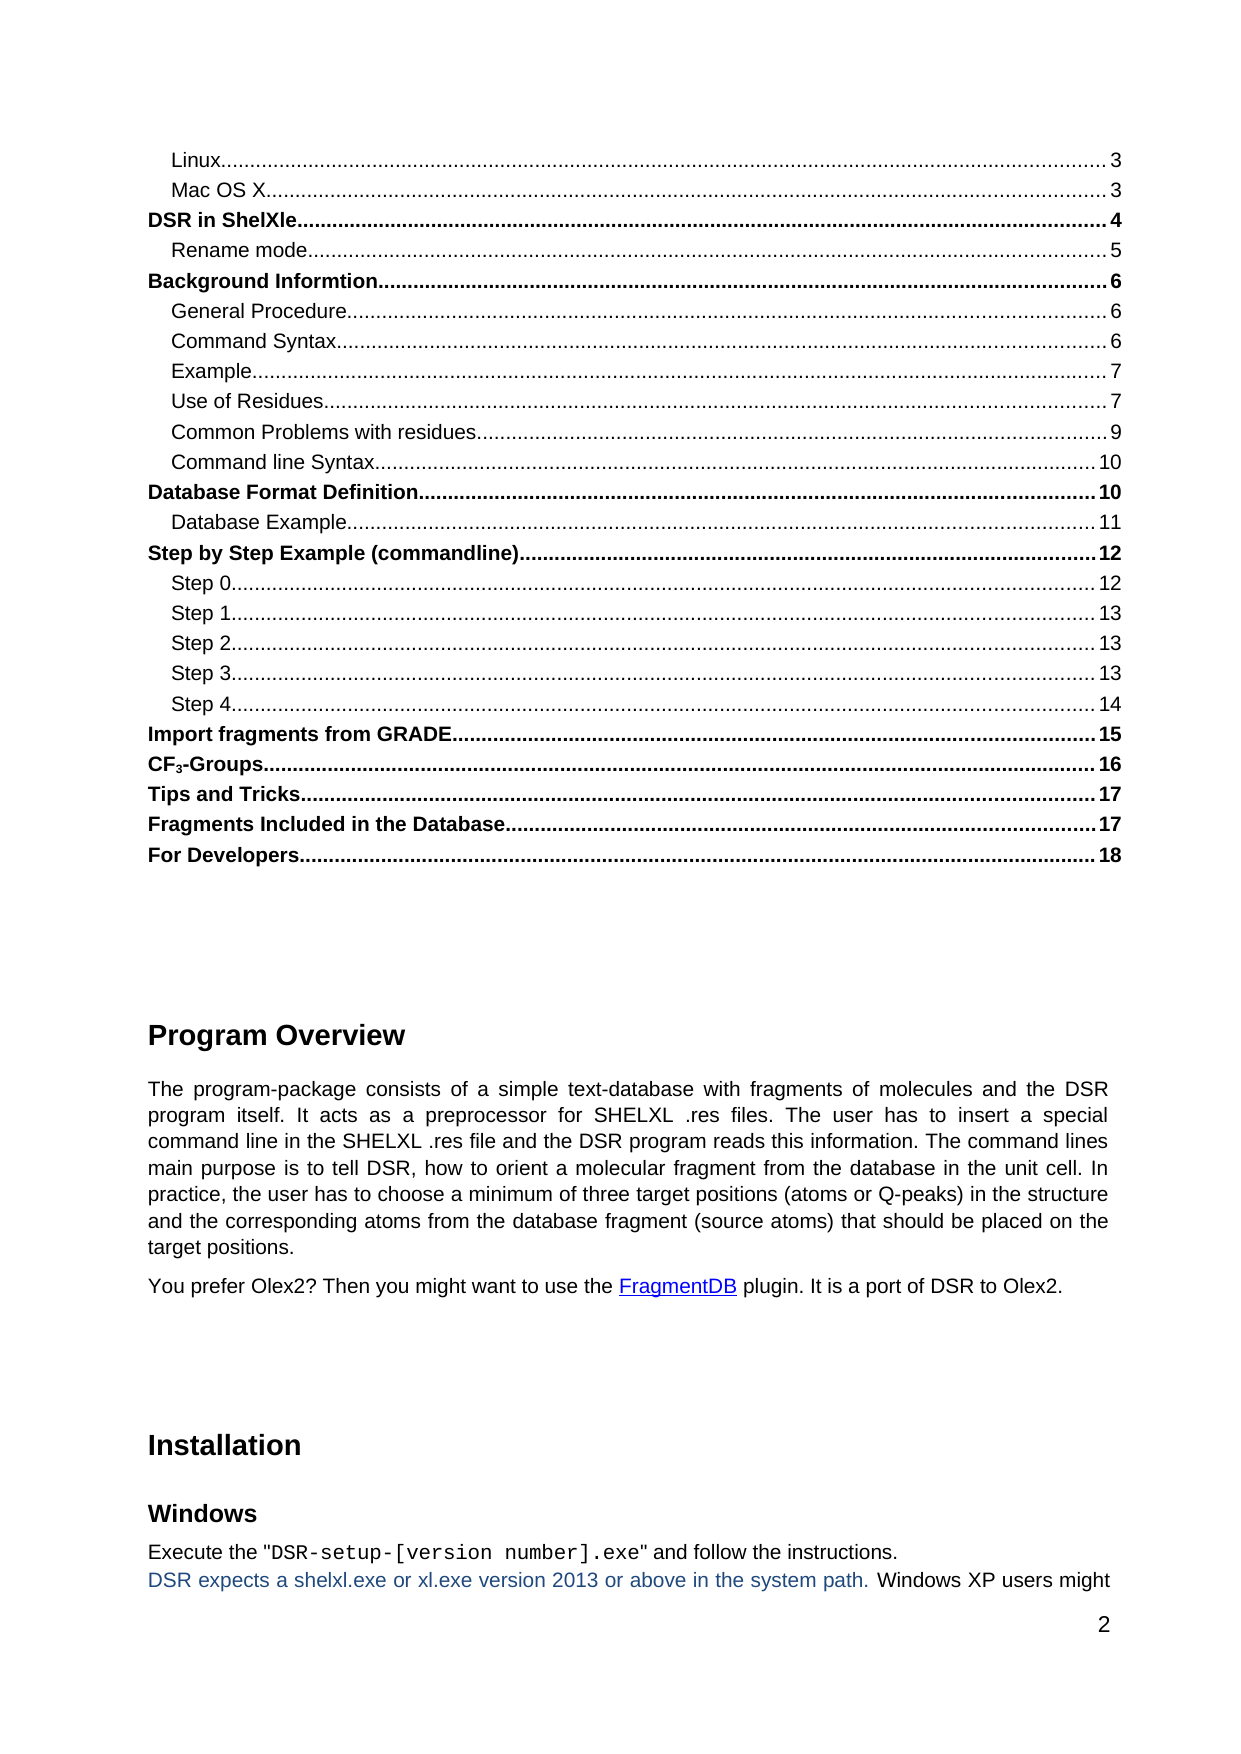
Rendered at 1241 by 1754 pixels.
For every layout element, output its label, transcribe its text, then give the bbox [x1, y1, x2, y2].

text Program Overview [148, 1018, 1110, 1052]
text Background Informtion 6 [148, 268, 1110, 292]
text The program-package consists of a simple text-database with fragments of molecules and the DSR program itself. It acts as a preprocessor for SHELXL .res files. The user has to insert a special command line in the SHELXL .res file and the DSR program reads this information. The command lines main purpose is to tell DSR, how to orient a molecular fragment from the database in the unit cell. In practice, the user has to choose a minimum of three target positions (atoms or Q-peaks) in the structure and the corresponding atoms from the database fragment (source atoms) that should be placed on the target positions. [148, 1077, 1110, 1259]
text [148, 1540, 1110, 1592]
text Step by Step Example (commandline) 12 [148, 540, 1110, 564]
text Installation [148, 1428, 1110, 1461]
text Command line Syntax 10 [171, 450, 1110, 474]
text Import fragments from GRADE 15 [148, 722, 1110, 746]
text Step 1 13 [171, 601, 1110, 625]
text Step 2 13 [171, 631, 1110, 655]
text Step 0 12 [171, 571, 1110, 594]
text Database Format Definition 10 [148, 480, 1110, 504]
text Common Problems with residues 9 [171, 419, 1110, 443]
text Linux 3 [171, 148, 1110, 172]
text Step 4 14 [171, 691, 1110, 715]
text Command Syntax 6 [171, 329, 1110, 353]
text Mac OS X 3 [171, 178, 1110, 202]
text Database Example 11 [171, 510, 1110, 534]
text Use of Residues 7 [171, 389, 1110, 413]
text Tips and Tricks 17 [148, 782, 1110, 806]
text You prefer Olex2? Then you might want to use the FragmentDB plugin. It is a port of DSR to Olex2. [148, 1274, 1110, 1298]
text Step 3 13 [171, 661, 1110, 685]
text DSR in ShelXle 4 [148, 208, 1110, 232]
text For Developers 18 [148, 842, 1110, 866]
text General Procedure 6 [171, 299, 1110, 323]
text Example 7 [171, 359, 1110, 383]
text CF3-Groups 16 [148, 752, 1110, 776]
text Fragments Included in the Database 17 [148, 812, 1110, 836]
text Windows [148, 1499, 1110, 1527]
text Rename mode 5 [171, 238, 1110, 262]
